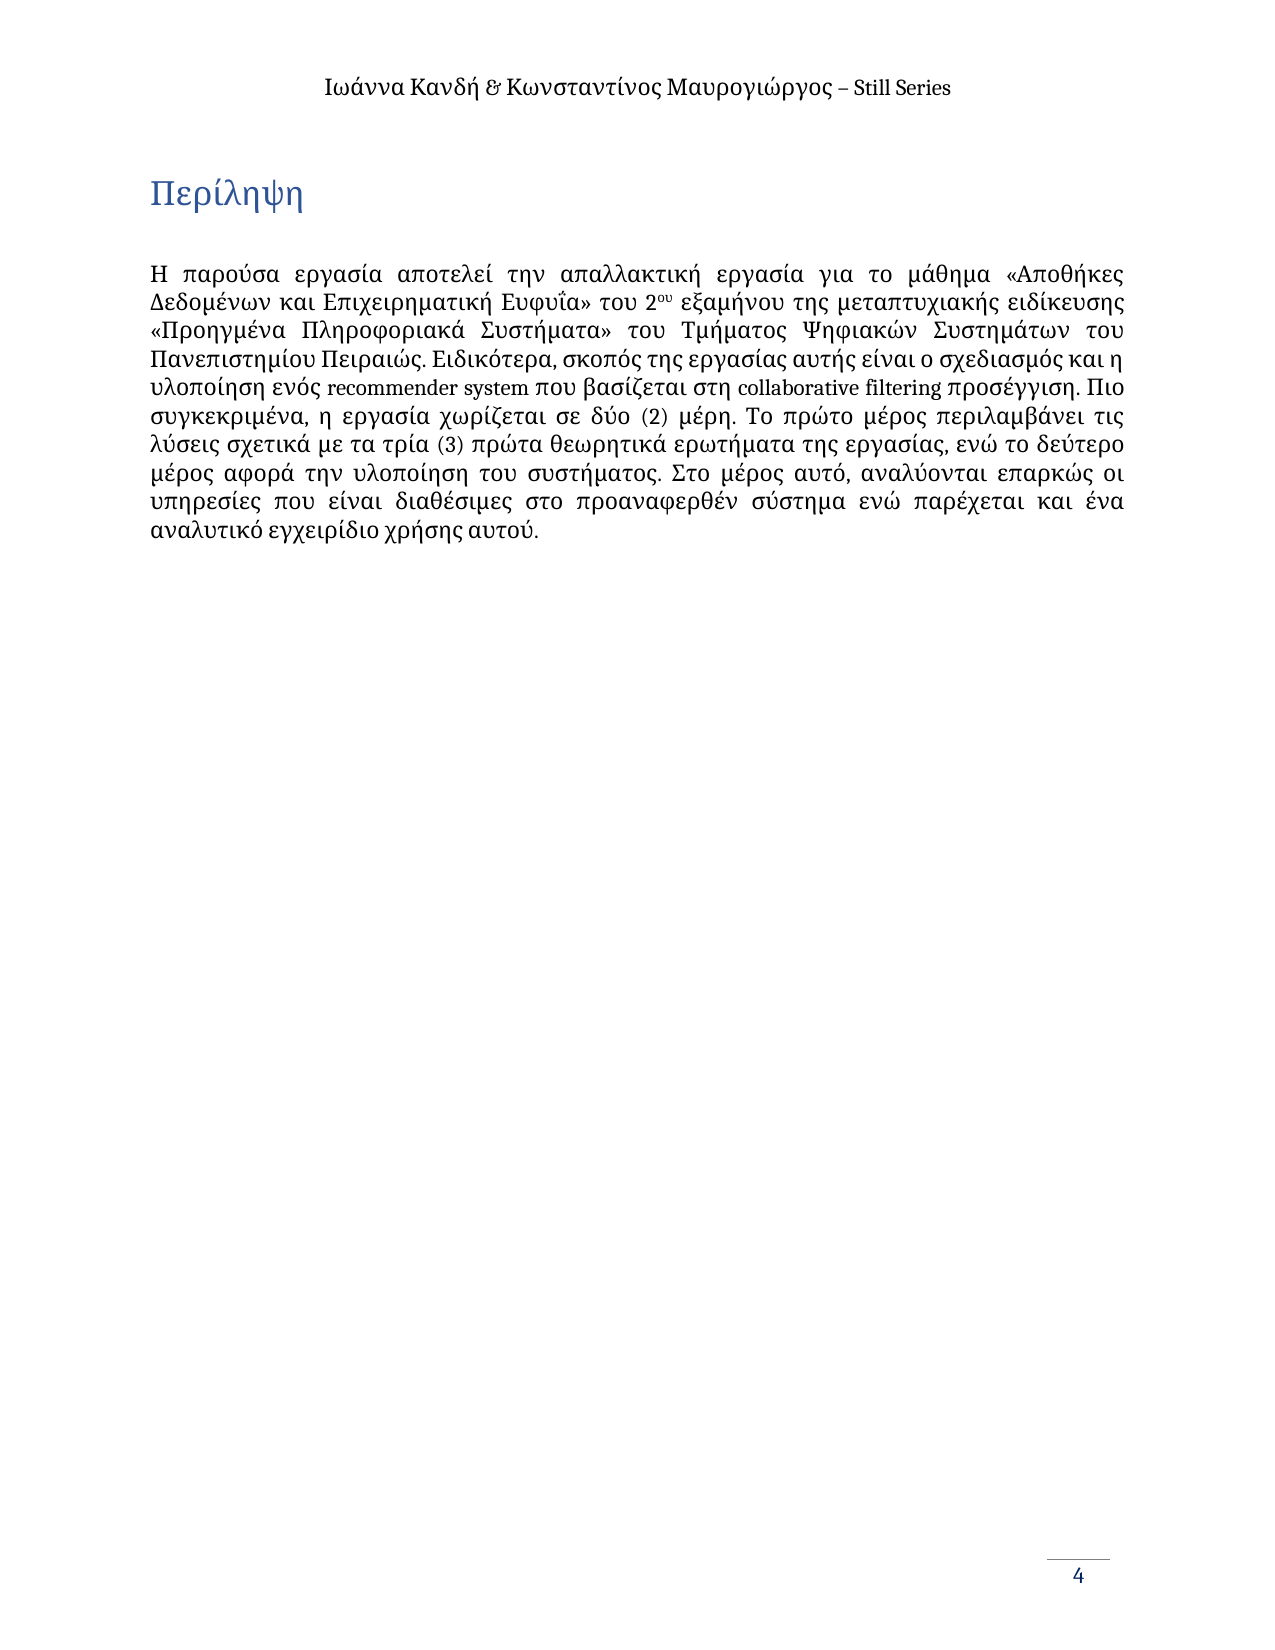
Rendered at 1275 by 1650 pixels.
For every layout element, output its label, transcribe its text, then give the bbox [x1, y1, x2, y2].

text Η παρούσα εργασία αποτελεί την απαλλακτική εργασία για το μάθημα «Αποθήκες Δεδομένων και Επιχειρηματική Ευφυΐα» του 2ου εξαμήνου της μεταπτυχιακής ειδίκευσης «Προηγμένα Πληροφοριακά Συστήματα» του Τμήματος Ψηφιακών Συστημάτων του Πανεπιστημίου Πειραιώς. Ειδικότερα, σκοπός της εργασίας αυτής είναι ο σχεδιασμός και η υλοποίηση ενός recommender system που βασίζεται στη collaborative filtering προσέγγιση. Πιο συγκεκριμένα, η εργασία χωρίζεται σε δύο (2) μέρη. Το πρώτο μέρος περιλαμβάνει τις λύσεις σχετικά με τα τρία (3) πρώτα θεωρητικά ερωτήματα της εργασίας, ενώ το δεύτερο μέρος αφορά την υλοποίηση του συστήματος. Στο μέρος αυτό, αναλύονται επαρκώς οι υπηρεσίες που είναι διαθέσιμες στο προαναφερθέν σύστημα ενώ παρέχεται και ένα αναλυτικό εγχειρίδιο χρήσης αυτού. [150, 261, 1125, 544]
subtitle Περίληψη [150, 175, 1125, 213]
